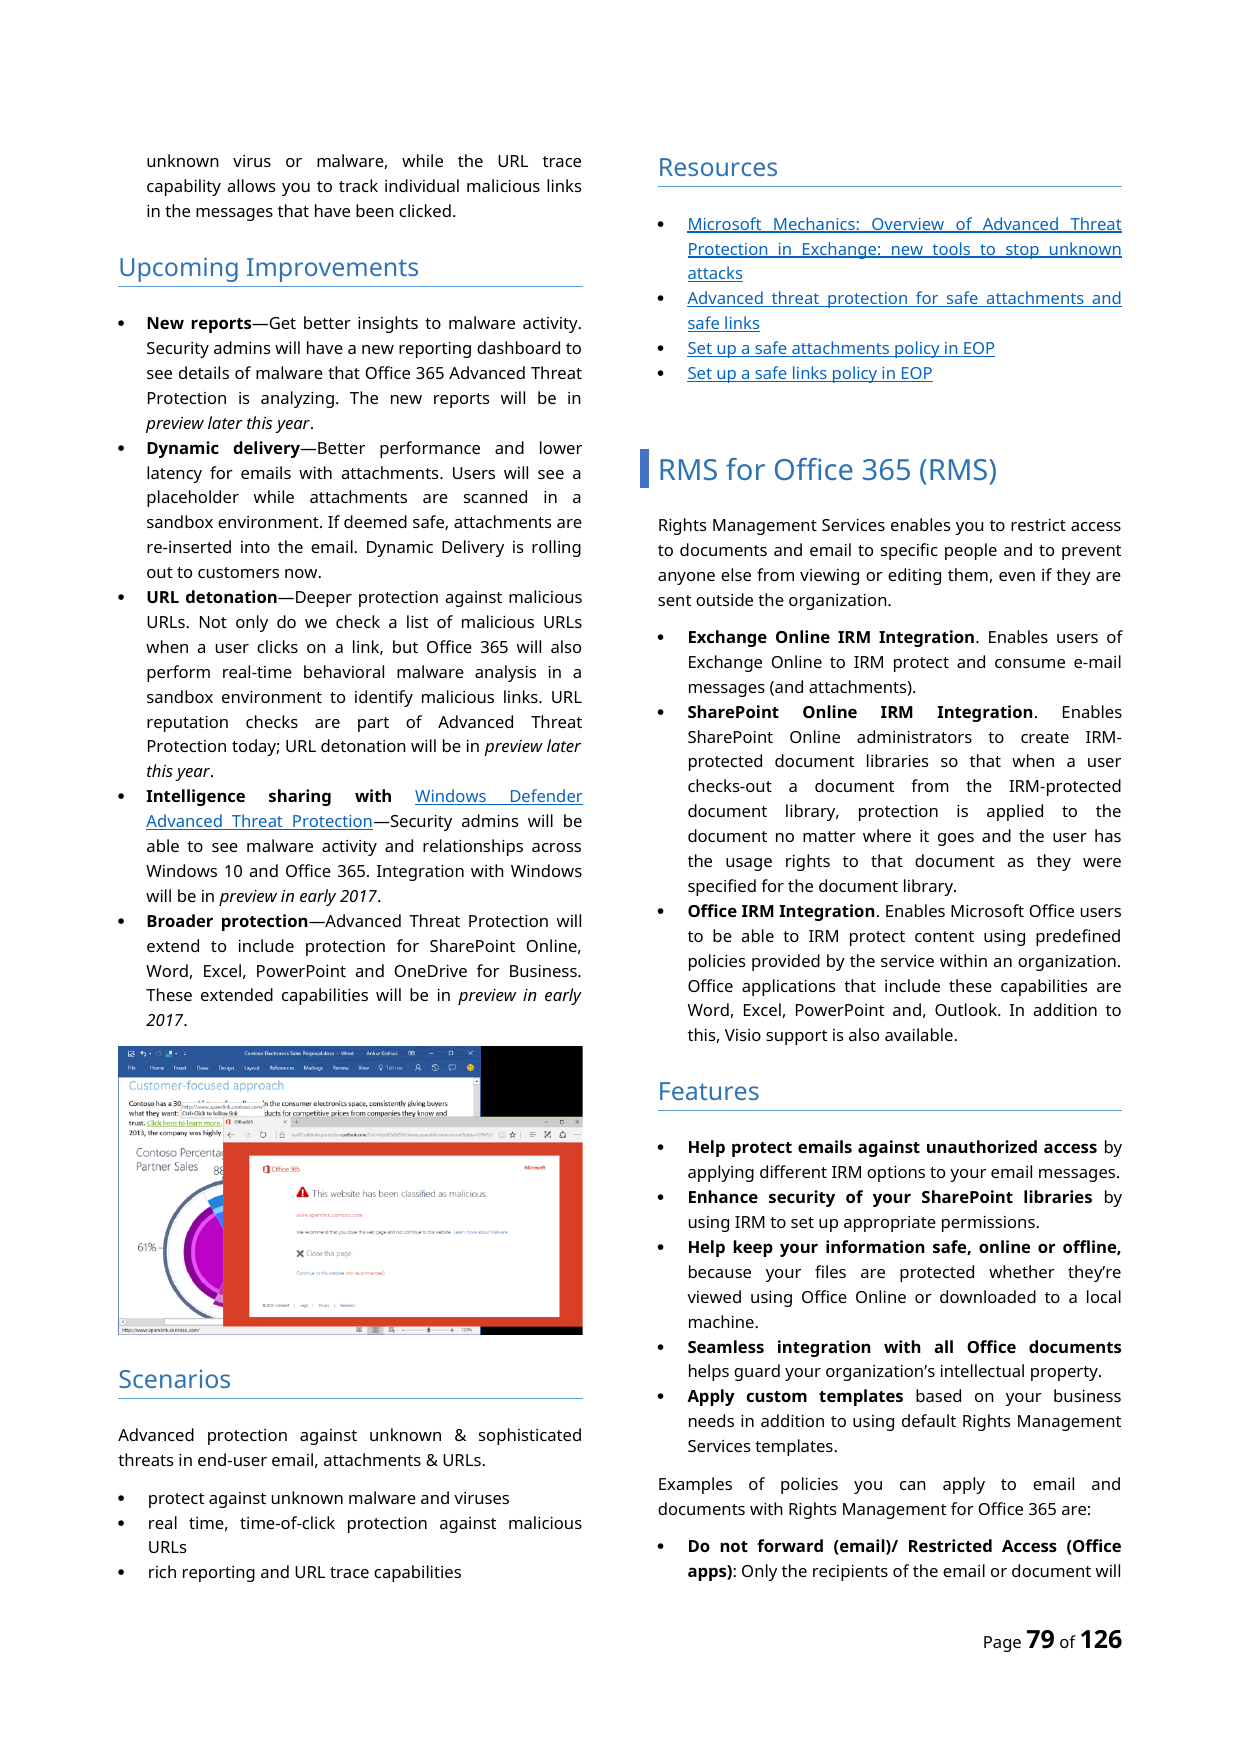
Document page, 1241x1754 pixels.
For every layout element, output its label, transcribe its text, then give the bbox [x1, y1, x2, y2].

text Advanced protection against unknown & sophisticated threats in end-user email, attachments & URLs. [118, 1424, 583, 1472]
list SharePoint Online IRM Integration. Enables SharePoint Online administrators to create IRM-protected document libraries so that when a user checks-out a document from the IRM-protected document library, protection is applied to the document no matter where it goes and the user has the usage rights to that document as they were specified for the document library. [658, 700, 1122, 897]
list Intelligence sharing with Windows Defender Advanced Threat Protection—Security admins will be able to see malware activity and relationships across Windows 10 and Office 365. Integration with Windows will be in preview in early 2017. [118, 785, 583, 907]
list Seamless integration with all Office documents helps guard your organization’s intellectual property. [658, 1335, 1122, 1383]
list real time, time-of-click protection against malicious URLs [118, 1511, 583, 1559]
list Set up a safe links policy in EOP [658, 362, 1122, 384]
list Broader protection—Advanced Threat Protection will extend to include protection for SharePoint Online, Word, Excel, PowerPoint and OneDrive for Business. These extended capabilities will be in preview in early 2017. [118, 909, 583, 1032]
list Dynamic delivery—Better performance and lower latency for emails with attachments. Users will see a placeholder while attachments are scanned in a sandbox environment. If deemed safe, attachments are re-inserted into the email. Dynamic Delivery is rolling out to customers now. [118, 436, 583, 583]
list New reports—Get better insights to malware activity. Security admins will have a new reporting dashboard to see details of malware that Office 365 Advanced Threat Protection is analyzing. The new reports will be in preview later this year. [118, 312, 583, 434]
list Enhance security of your SharePoint libraries by using IRM to set up appropriate permissions. [658, 1186, 1122, 1233]
list Set up a safe attachments policy in EOP [658, 337, 1122, 359]
subtitle RMS for Office 365 (RMS) [649, 449, 1122, 488]
list protect against unknown malware and viruses [118, 1486, 583, 1509]
list Apply custom templates based on your business needs in addition to using default Rights Management Services templates. [658, 1385, 1122, 1457]
subtitle Scenarios [118, 1362, 583, 1398]
list rich reporting and URL trace capabilities [118, 1561, 583, 1584]
subtitle Resources [658, 150, 1122, 186]
list URL detonation—Deeper protection against malicious URLs. Not only do we check a list of malicious URLs when a user clicks on a link, but Office 365 will also perform real-time behavioral malware analysis in a sandbox environment to identify malicious links. URL reputation checks are part of Advanced Threat Protection today; URL detonation will be in preview later this year. [118, 586, 583, 783]
list Help protect emails against unauthorized access by applying different IRM options to your email messages. [658, 1136, 1122, 1184]
subtitle Upcoming Improvements [118, 250, 583, 286]
list Office IRM Integration. Enables Microsoft Office users to be able to IRM protect content using predefined policies provided by the service within an organization. Office applications that include these capabilities are Word, Excel, PowerPoint and, Outlook. In addition to this, Visio support is also available. [658, 899, 1122, 1047]
text Rights Management Services enables you to restrict access to documents and email to specific people and to prevent anyone else from viewing or editing them, even if they are sent outside the organization. [658, 513, 1122, 611]
list Help keep your information safe, online or offline, because your files are protected whether they’re viewed using Office Online or downloaded to a local machine. [658, 1236, 1122, 1333]
text Examples of policies you can apply to email and documents with Rights Management for Office 365 are: [658, 1472, 1122, 1520]
subtitle Features [658, 1074, 1122, 1110]
list Advanced threat protection for safe attachments and safe links [658, 287, 1122, 334]
picture [118, 1046, 583, 1335]
list Exchange Online IRM Integration. Enables users of Exchange Online to IRM protect and consume e-mail messages (and attachments). [658, 626, 1122, 698]
list Microsoft Mechanics: Overview of Advanced Threat Protection in Exchange: new tools to stop unknown attacks [658, 212, 1122, 285]
